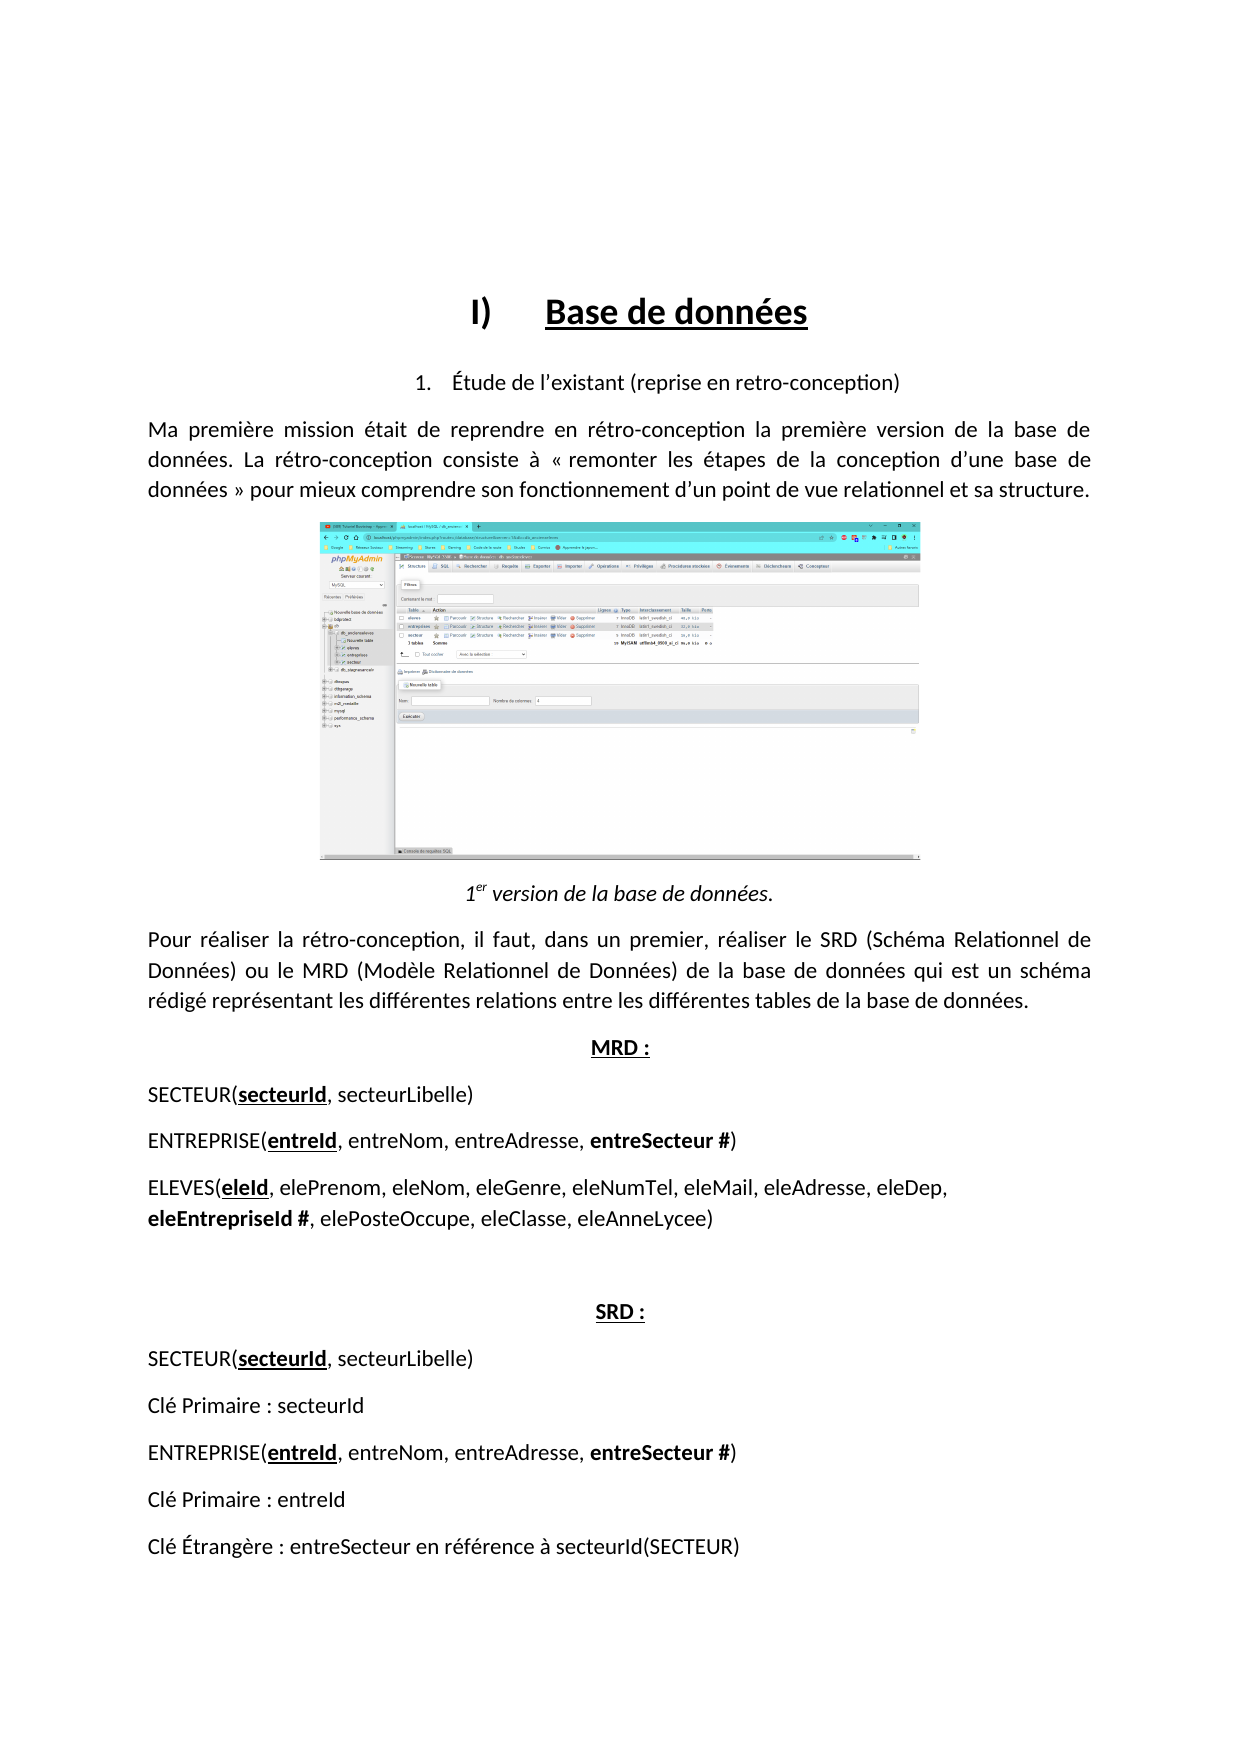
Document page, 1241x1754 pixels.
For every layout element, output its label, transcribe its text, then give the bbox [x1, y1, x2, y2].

text ENTREPRISE(entreId, entreNom, entreAdresse, entreSecteur #) [148, 1127, 1093, 1155]
text SRD : [148, 1297, 1093, 1326]
text Ma première mission était de reprendre en rétro-conception la première version de la base de données. La rétro-conception consiste à « remonter les étapes de la conception d’une base de données » pour mieux comprendre son fonctionnement d’un point de vue relationnel et sa structure. [148, 415, 1093, 503]
list Étude de l’existant (reprise en retro-conception) [223, 368, 1093, 396]
text Clé Primaire : entreId [148, 1485, 1093, 1513]
text ELEVES(eleId, elePrenom, eleNom, eleGenre, eleNumTel, eleMail, eleAdresse, eleDep, eleEntrepriseId #, elePosteOccupe, eleClasse, eleAnneLycee) [148, 1173, 1093, 1232]
list Base de données [185, 288, 1093, 334]
text SECTEUR(secteurId, secteurLibelle) [148, 1344, 1093, 1372]
text 1er version de la base de données. [148, 879, 1093, 907]
text MRD : [148, 1033, 1093, 1061]
text ENTREPRISE(entreId, entreNom, entreAdresse, entreSecteur #) [148, 1438, 1093, 1466]
text Clé Étrangère : entreSecteur en référence à secteurId(SECTEUR) [148, 1532, 1093, 1560]
text Pour réaliser la rétro-conception, il faut, dans un premier, réaliser le SRD (Schéma Relationnel de Données) ou le MRD (Modèle Relationnel de Données) de la base de données qui est un schéma rédigé représentant les différentes relations entre les différentes tables de la base de données. [148, 926, 1093, 1014]
picture [319, 522, 921, 860]
text SECTEUR(secteurId, secteurLibelle) [148, 1080, 1093, 1108]
text Clé Primaire : secteurId [148, 1391, 1093, 1419]
